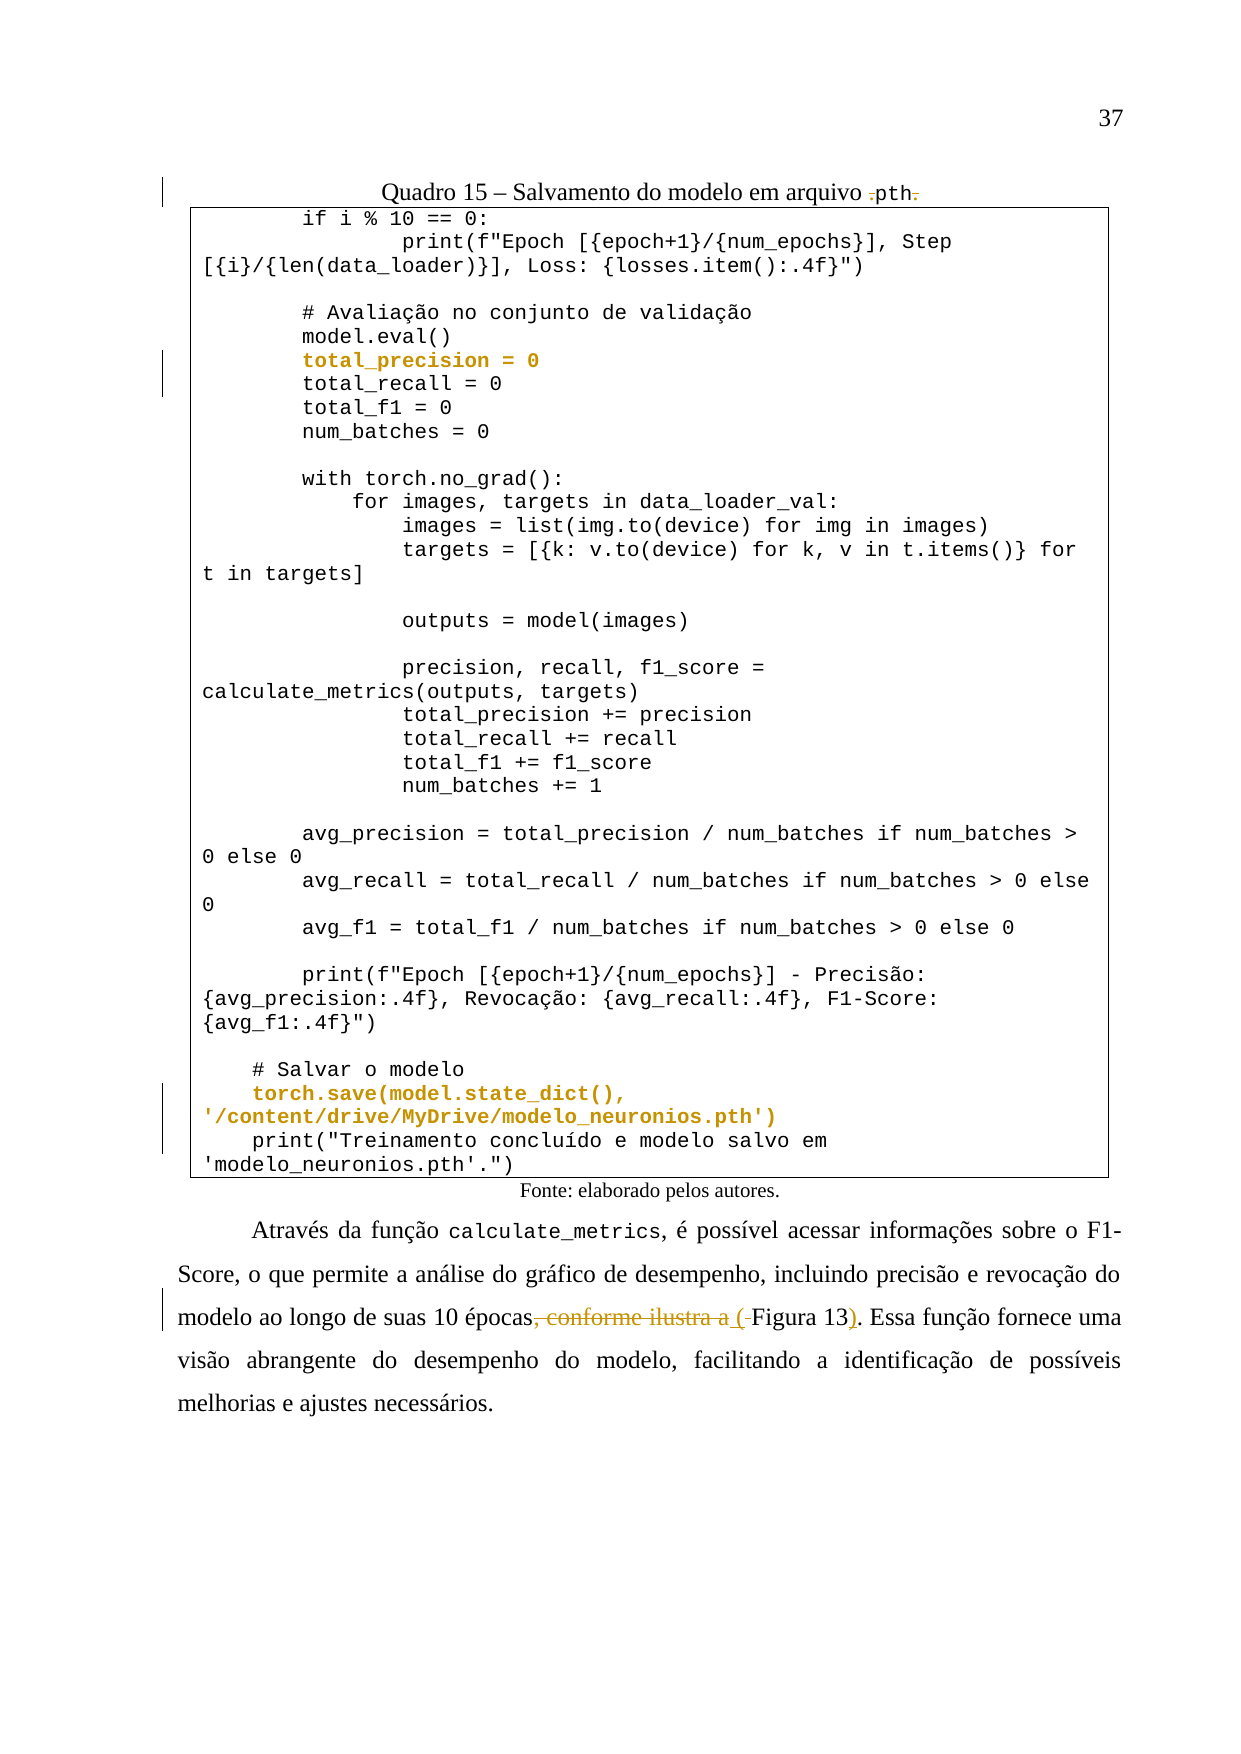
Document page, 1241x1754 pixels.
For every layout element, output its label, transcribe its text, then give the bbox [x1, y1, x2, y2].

table_header if i % 10 == 0: print(f"Epoch [{epoch+1}/{num_epochs}], Step [{i}/{len(data_loader)}], Loss: {losses.item():.4f}") # Avaliação no conjunto de validação model.eval() total_precision = 0 total_recall = 0 total_f1 = 0 num_batches = 0 with torch.no_grad(): for images, targets in data_loader_val: images = list(img.to(device) for img in images) targets = [{k: v.to(device) for k, v in t.items()} for t in targets] outputs = model(images) precision, recall, f1_score = calculate_metrics(outputs, targets) total_precision += precision total_recall += recall total_f1 += f1_score num_batches += 1 avg_precision = total_precision / num_batches if num_batches > 0 else 0 avg_recall = total_recall / num_batches if num_batches > 0 else 0 avg_f1 = total_f1 / num_batches if num_batches > 0 else 0 print(f"Epoch [{epoch+1}/{num_epochs}] - Precisão: {avg_precision:.4f}, Revocação: {avg_recall:.4f}, F1-Score: {avg_f1:.4f}") # Salvar o modelo torch.save(model.state_dict(), '/content/drive/MyDrive/modelo_neuronios.pth') print("Treinamento concluído e modelo salvo em 'modelo_neuronios.pth'.") [191, 208, 1108, 1177]
text Através da função calculate_metrics, é possível acessar informações sobre o F1-Score, o que permite a análise do gráfico de desempenho, incluindo precisão e revocação do modelo ao longo de suas 10 épocasFigura 13. Essa função fornece uma visão abrangente do desempenho do modelo, facilitando a identificação de possíveis melhorias e ajustes necessários. [177, 1215, 1122, 1417]
text Fonte: elaborado pelos autores. [177, 1178, 1122, 1202]
